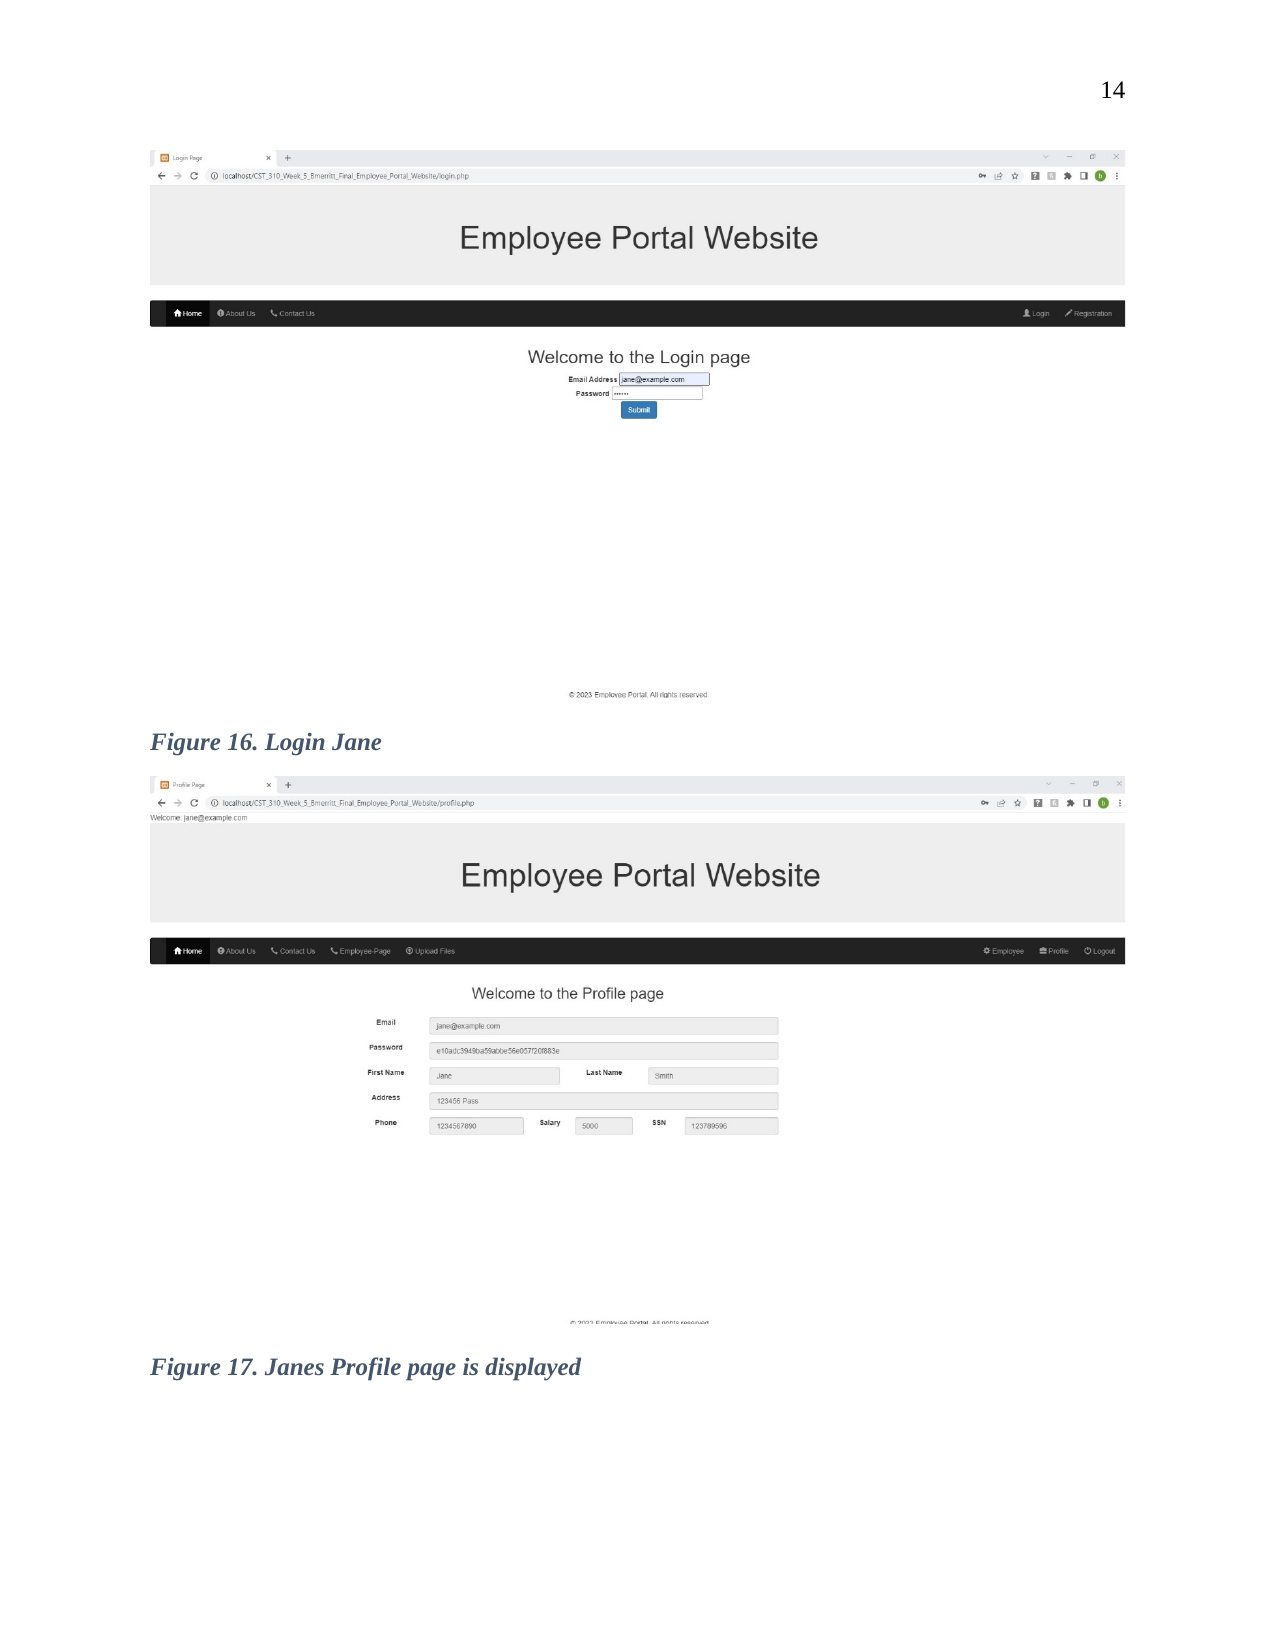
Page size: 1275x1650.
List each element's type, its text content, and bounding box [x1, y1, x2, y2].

picture [150, 776, 1125, 1324]
picture [150, 150, 1125, 698]
